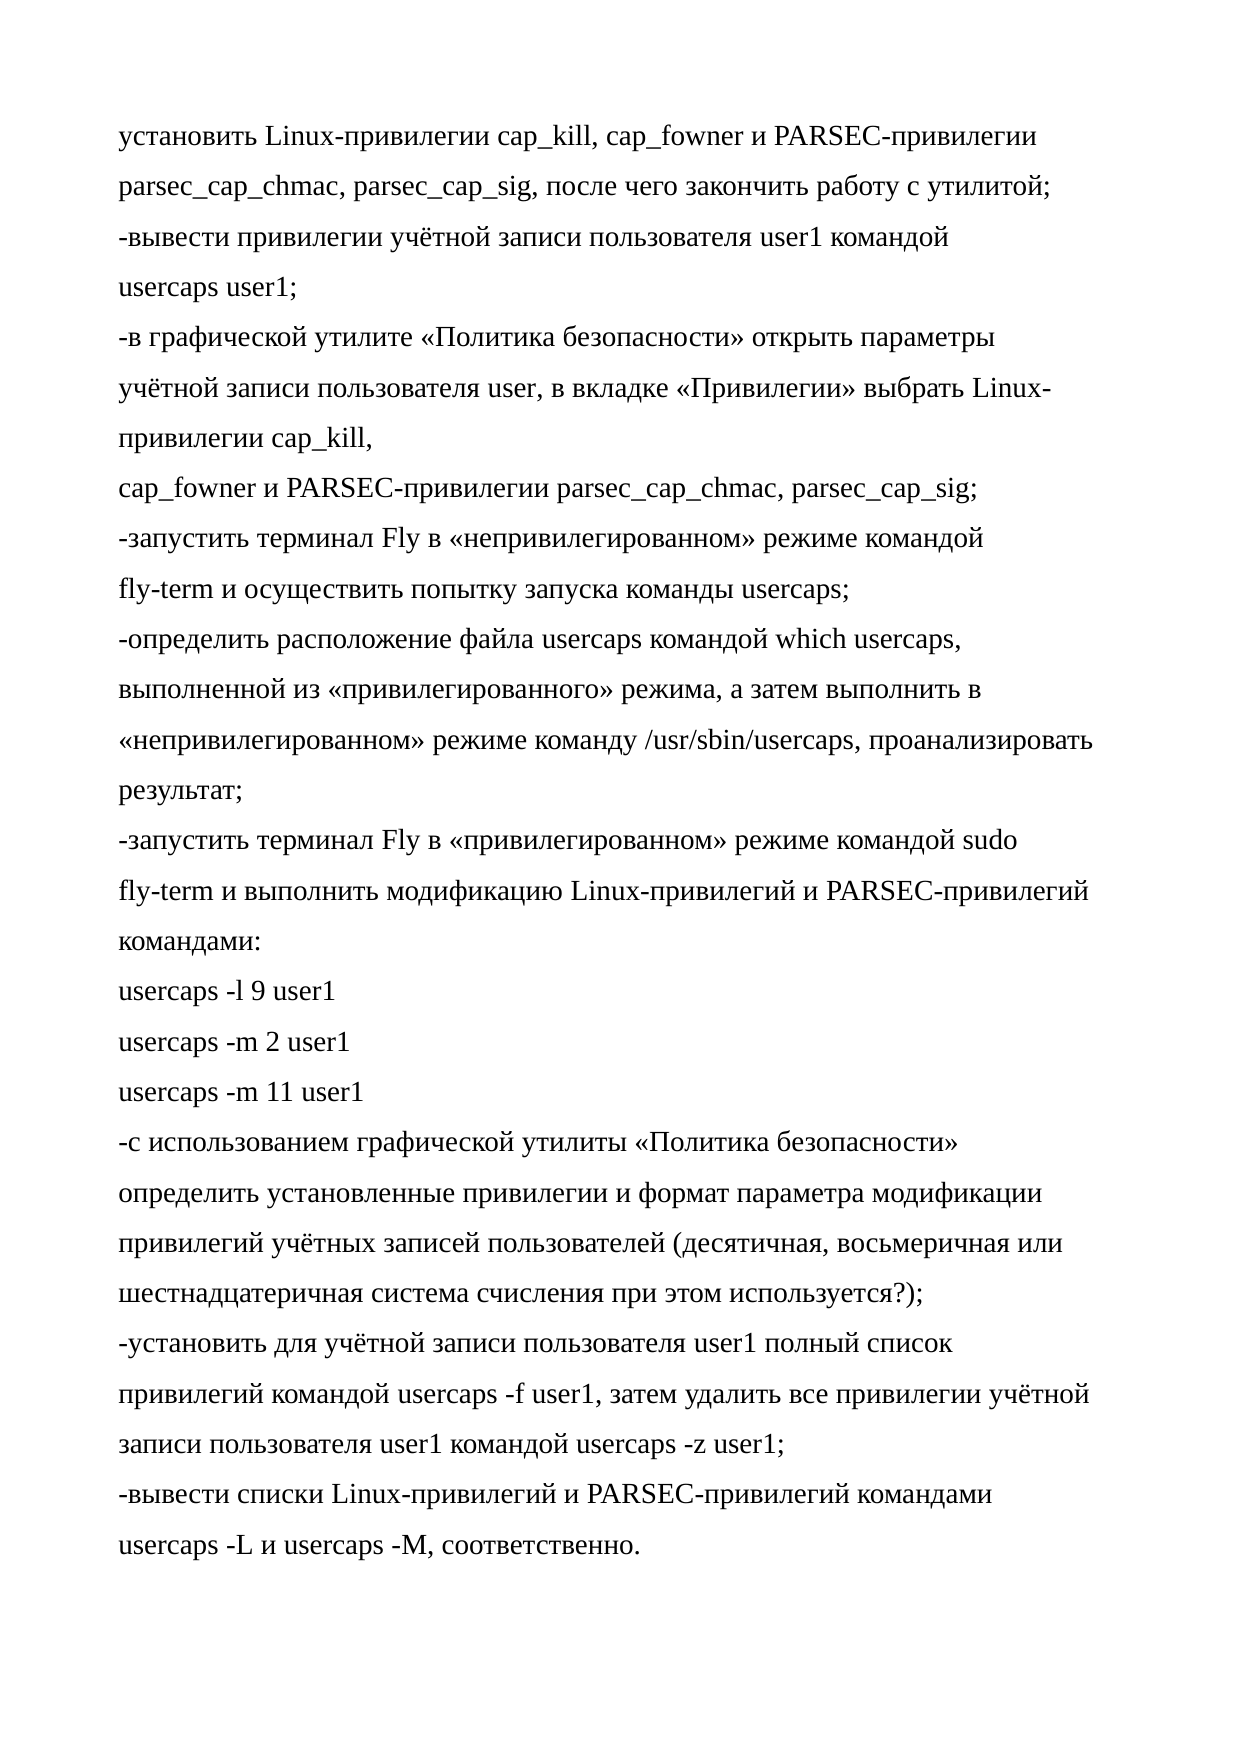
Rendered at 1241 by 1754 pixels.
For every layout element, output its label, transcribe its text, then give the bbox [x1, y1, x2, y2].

text parsec_cap_chmac, parsec_cap_sig, после чего закончить работу с утилитой; [118, 168, 1122, 202]
text -определить расположение файла usercaps командой which usercaps, [118, 621, 1122, 655]
text привилегии cap_kill, [118, 420, 1122, 453]
text fly-term и выполнить модификацию Linux-привилегий и PARSEC-привилегий [118, 873, 1122, 906]
text usercaps user1; [118, 269, 1122, 303]
text -запустить терминал Fly в «непривилегированном» режиме командой [118, 521, 1122, 554]
text -в графической утилите «Политика безопасности» открыть параметры [118, 319, 1122, 353]
text определить установленные привилегии и формат параметра модификации [118, 1175, 1122, 1208]
text -запустить терминал Fly в «привилегированном» режиме командой sudo [118, 822, 1122, 856]
text usercaps -l 9 user1 [118, 973, 1122, 1007]
text cap_fowner и PARSEC-привилегии parsec_cap_chmac, parsec_cap_sig; [118, 470, 1122, 504]
text выполненной из «привилегированного» режима, а затем выполнить в [118, 672, 1122, 705]
text usercaps -m 2 user1 [118, 1024, 1122, 1057]
text шестнадцатеричная система счисления при этом используется?); [118, 1275, 1122, 1309]
text командами: [118, 923, 1122, 957]
text «непривилегированном» режиме команду /usr/sbin/usercaps, проанализировать [118, 722, 1122, 755]
text установить Linux-привилегии cap_kill, cap_fowner и PARSEC-привилегии [118, 118, 1122, 152]
text результат; [118, 772, 1122, 806]
text записи пользователя user1 командой usercaps -z user1; [118, 1426, 1122, 1460]
text -установить для учётной записи пользователя user1 полный список [118, 1326, 1122, 1359]
text fly-term и осуществить попытку запуска команды usercaps; [118, 571, 1122, 604]
text -вывести списки Linux-привилегий и PARSEC-привилегий командами [118, 1477, 1122, 1510]
text -с использованием графической утилиты «Политика безопасности» [118, 1124, 1122, 1158]
text привилегий учётных записей пользователей (десятичная, восьмеричная или [118, 1225, 1122, 1258]
text usercaps -m 11 user1 [118, 1074, 1122, 1108]
text учётной записи пользователя user, в вкладке «Привилегии» выбрать Linux- [118, 370, 1122, 403]
text -вывести привилегии учётной записи пользователя user1 командой [118, 219, 1122, 252]
text usercaps -L и usercaps -M, соответственно. [118, 1527, 1122, 1560]
text привилегий командой usercaps -f user1, затем удалить все привилегии учётной [118, 1376, 1122, 1409]
